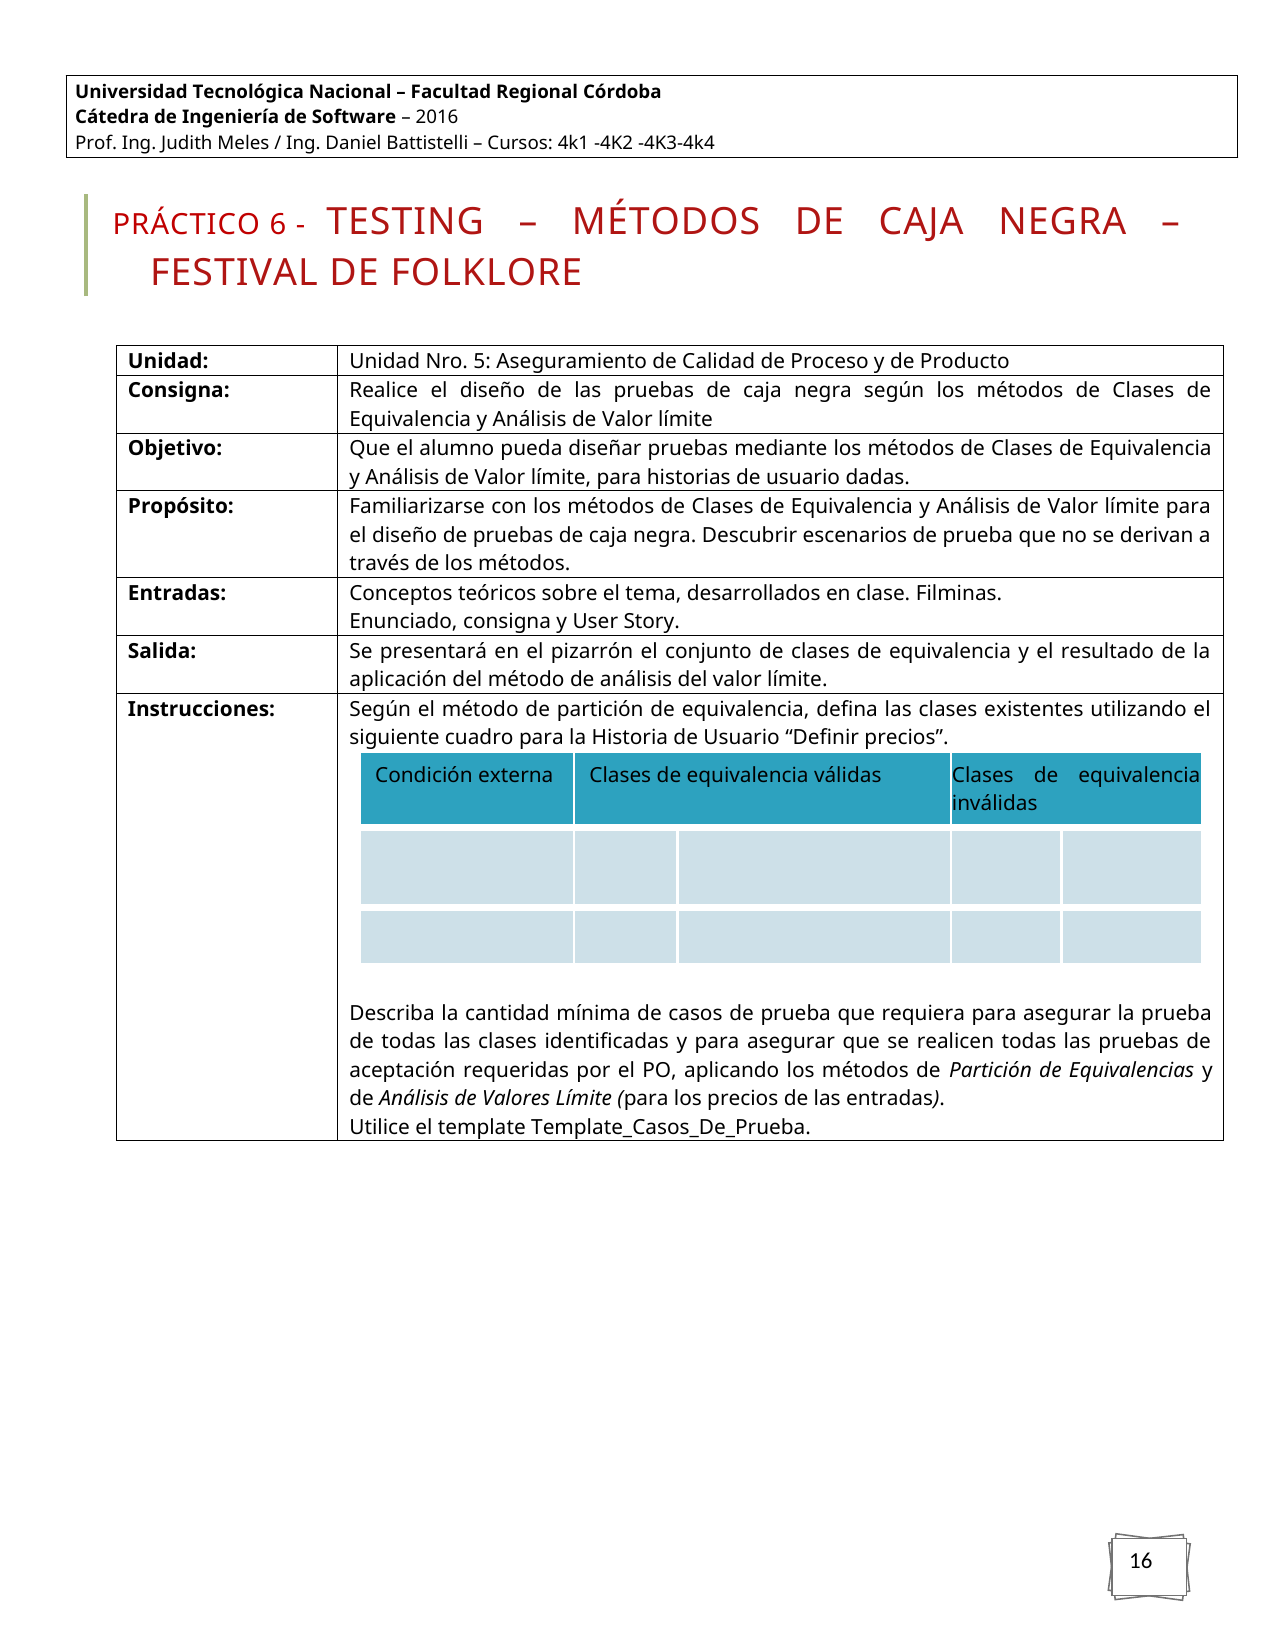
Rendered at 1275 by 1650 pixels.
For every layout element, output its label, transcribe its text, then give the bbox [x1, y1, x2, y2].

table_cell Conceptos teóricos sobre el tema, desarrollados en clase. Filminas. Enunciado, consigna y User Story. [338, 578, 1223, 635]
table_cell Objetivo: [117, 434, 337, 490]
table_cell Que el alumno pueda diseñar pruebas mediante los métodos de Clases de Equivalencia y Análisis de Valor límite, para historias de usuario dadas. [338, 434, 1223, 490]
table_header Unidad Nro. 5: Aseguramiento de Calidad de Proceso y de Producto [338, 346, 1223, 374]
subtitle TESTING – MÉTODOS DE CAJA NEGRA – Festival de folklore [88, 194, 1181, 296]
table_cell Se presentará en el pizarrón el conjunto de clases de equivalencia y el resultado de la aplicación del método de análisis del valor límite. [338, 636, 1223, 693]
table_cell Entradas: [117, 578, 337, 635]
table_cell Familiarizarse con los métodos de Clases de Equivalencia y Análisis de Valor límite para el diseño de pruebas de caja negra. Descubrir escenarios de prueba que no se derivan a través de los métodos. [338, 491, 1223, 577]
table_header Unidad: [117, 346, 337, 374]
table_cell Propósito: [117, 491, 337, 577]
table_cell Realice el diseño de las pruebas de caja negra según los métodos de Clases de Equivalencia y Análisis de Valor límite [338, 376, 1223, 432]
table_cell Salida: [117, 636, 337, 693]
table_cell Según el método de partición de equivalencia, defina las clases existentes utilizando el siguiente cuadro para la Historia de Usuario “Definir precios”. Describa la cantidad mínima de casos de prueba que requiera para asegurar la prueba de todas las clases identificadas y para asegurar que se realicen todas las pruebas de aceptación requeridas por el PO, aplicando los métodos de Partición de Equivalencias y de Análisis de Valores Límite (para los precios de las entradas). Utilice el template Template_Casos_De_Prueba. [338, 694, 1223, 1140]
table_cell Consigna: [117, 376, 337, 432]
table_cell Instrucciones: [117, 694, 337, 1140]
